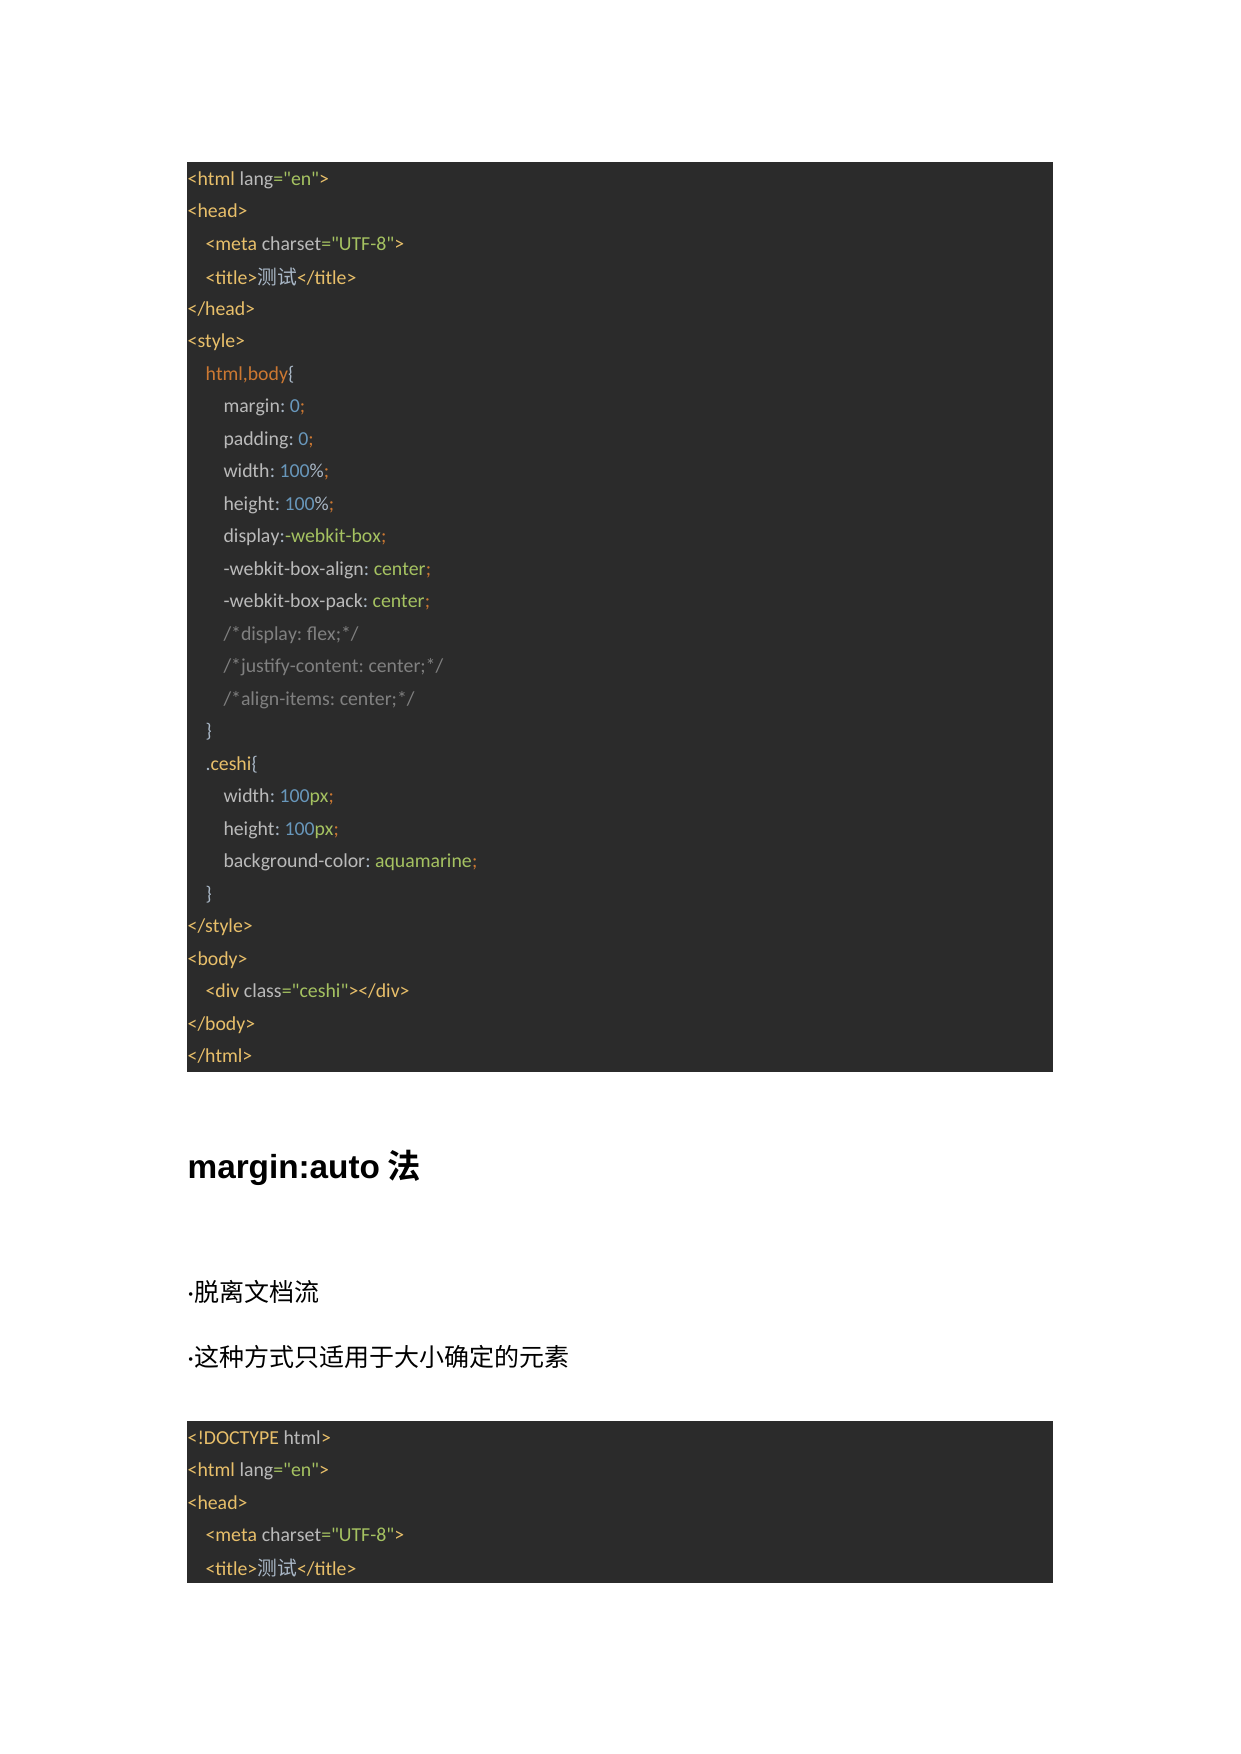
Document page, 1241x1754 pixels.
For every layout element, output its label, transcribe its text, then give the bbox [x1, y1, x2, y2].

text </html> [187, 1039, 1053, 1072]
text html,body{ [187, 357, 1053, 389]
text <title>测试</title> [187, 259, 1053, 292]
subtitle margin:auto法 [187, 1132, 1053, 1197]
text <head> [187, 1486, 1053, 1518]
text -webkit-box-pack: center; [187, 584, 1053, 617]
text <meta charset="UTF-8"> [187, 1518, 1053, 1551]
text <!DOCTYPE html> [187, 1421, 1053, 1453]
text margin: 0; [187, 389, 1053, 422]
text /*align-items: center;*/ [187, 682, 1053, 714]
text </body> [187, 1007, 1053, 1039]
text ·脱离文档流 [187, 1258, 1053, 1323]
text <div class="ceshi"></div> [187, 974, 1053, 1007]
text display:-webkit-box; [187, 519, 1053, 552]
text background-color: aquamarine; [187, 844, 1053, 877]
text width: 100%; [187, 454, 1053, 487]
text ·这种方式只适用于大小确定的元素 [187, 1323, 1053, 1388]
text <html lang="en"> [187, 1453, 1053, 1486]
text <body> [187, 942, 1053, 974]
text <html lang="en"> [187, 162, 1053, 194]
text .ceshi{ [187, 747, 1053, 779]
text -webkit-box-align: center; [187, 552, 1053, 584]
text height: 100%; [187, 487, 1053, 519]
text <head> [187, 194, 1053, 227]
text </style> [187, 909, 1053, 942]
text height: 100px; [187, 812, 1053, 844]
text width: 100px; [187, 779, 1053, 812]
text <meta charset="UTF-8"> [187, 227, 1053, 259]
text } [187, 714, 1053, 747]
text } [187, 877, 1053, 909]
text <style> [187, 324, 1053, 357]
text /*justify-content: center;*/ [187, 649, 1053, 682]
text padding: 0; [187, 422, 1053, 454]
text </head> [187, 292, 1053, 324]
text <title>测试</title> [187, 1551, 1053, 1583]
text /*display: flex;*/ [187, 617, 1053, 649]
